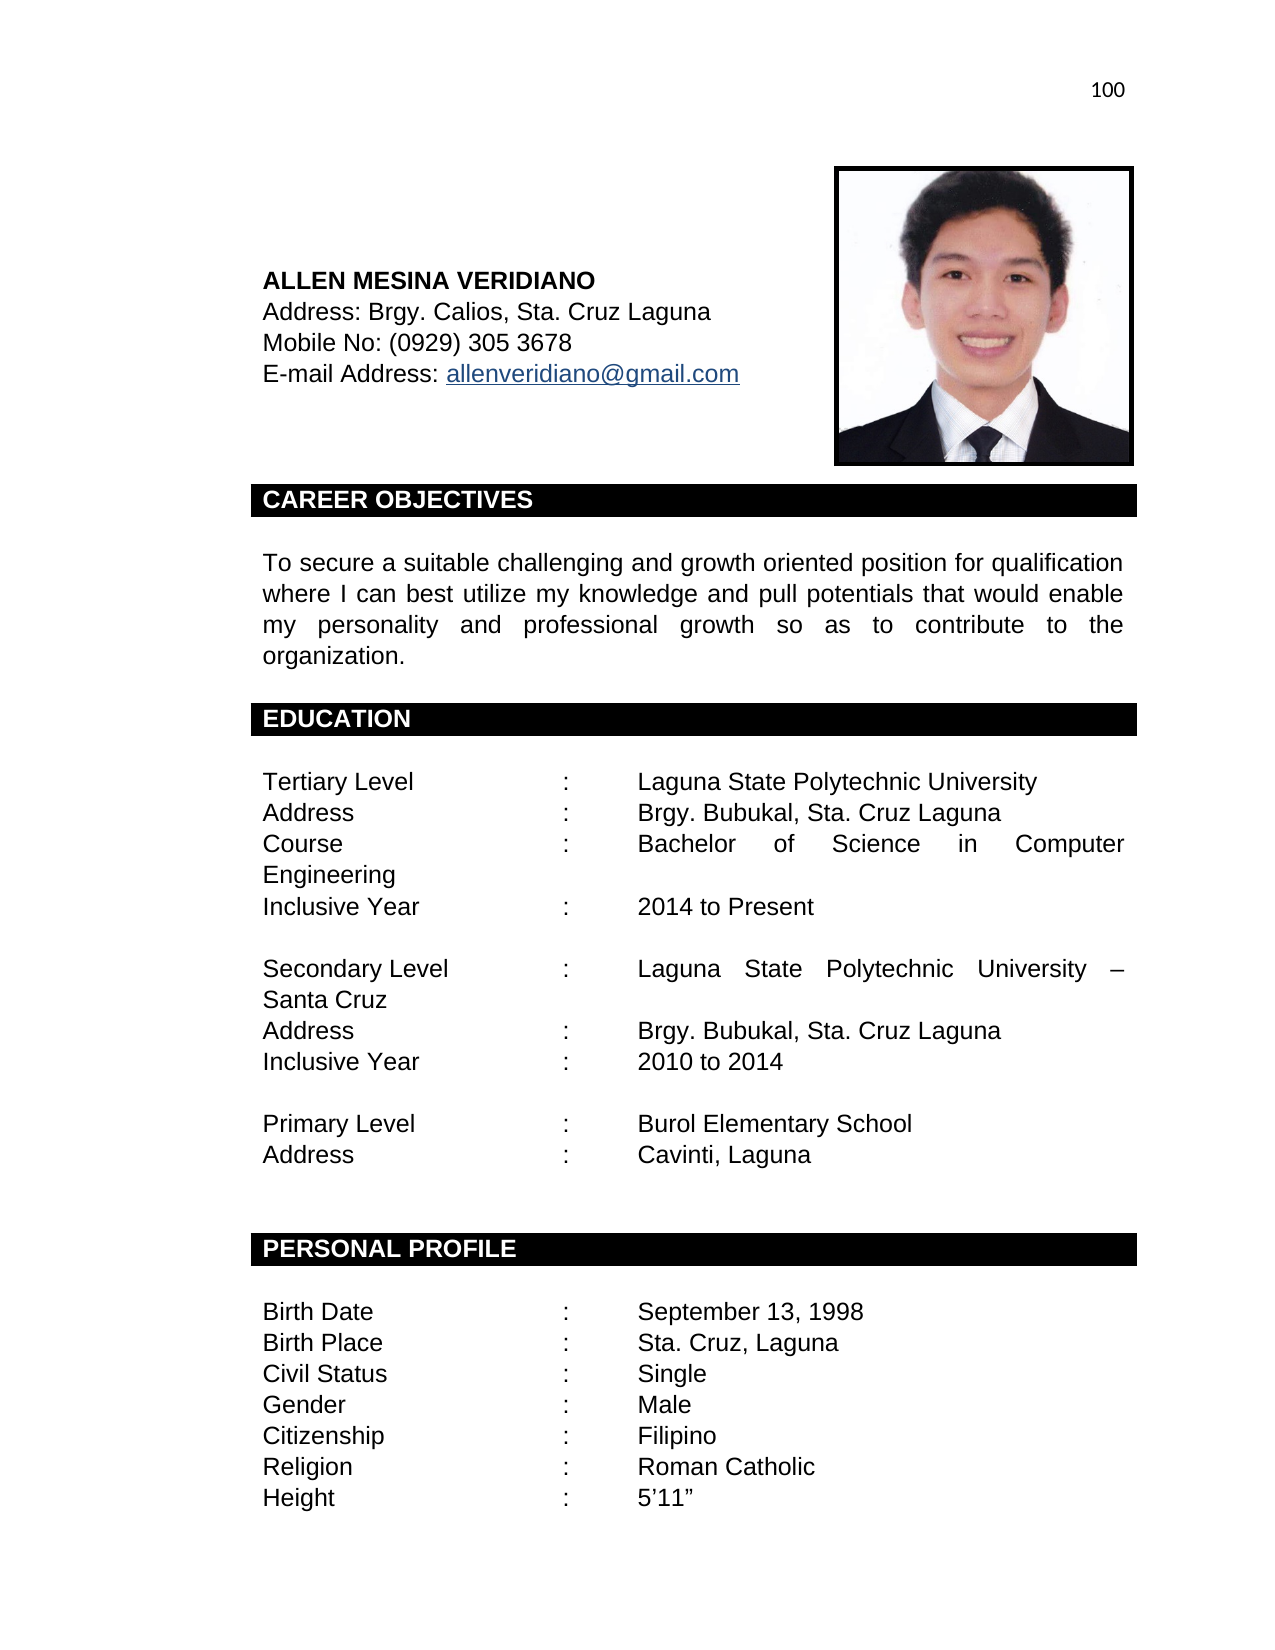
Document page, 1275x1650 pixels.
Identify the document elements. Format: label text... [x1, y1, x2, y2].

text To secure a suitable challenging and growth oriented position for qualification where I can best utilize my knowledge and pull potentials that would enable my personality and professional growth so as to contribute to the organization. [262, 548, 1125, 670]
table_header PERSONAL PROFILE [252, 1234, 1136, 1265]
text Tertiary Level : Laguna State Polytechnic University [262, 767, 1125, 796]
table_header CAREER OBJECTIVES [252, 485, 1136, 516]
text Religion : Roman Catholic [262, 1452, 1125, 1481]
text Birth Place : Sta. Cruz, Laguna [262, 1328, 1125, 1357]
text Height : 5’11” [262, 1483, 1125, 1512]
text Secondary Level : Laguna State Polytechnic University – Santa Cruz [262, 953, 1125, 1013]
text Primary Level : Burol Elementary School [262, 1109, 1125, 1137]
text Address : Brgy. Bubukal, Sta. Cruz Laguna [262, 1016, 1125, 1044]
text Inclusive Year : 2010 to 2014 [262, 1047, 1125, 1075]
text Address : Brgy. Bubukal, Sta. Cruz Laguna [262, 798, 1125, 827]
text Address : Cavinti, Laguna [262, 1140, 1125, 1168]
text Citizenship : Filipino [262, 1421, 1125, 1450]
text Birth Date : September 13, 1998 [262, 1297, 1125, 1326]
text Inclusive Year : 2014 to Present [262, 891, 1125, 920]
picture [839, 171, 1129, 462]
text Course : Bachelor of Science in Computer Engineering [262, 829, 1125, 889]
text Gender : Male [262, 1390, 1125, 1419]
table_header EDUCATION [252, 704, 1136, 735]
text Civil Status : Single [262, 1359, 1125, 1388]
table_header ALLEN MESINA VERIDIANO Address: Brgy. Calios, Sta. Cruz Laguna Mobile No: (0929) 305 3678 E-mail Address: allenveridiano@gmail.com [252, 266, 834, 390]
